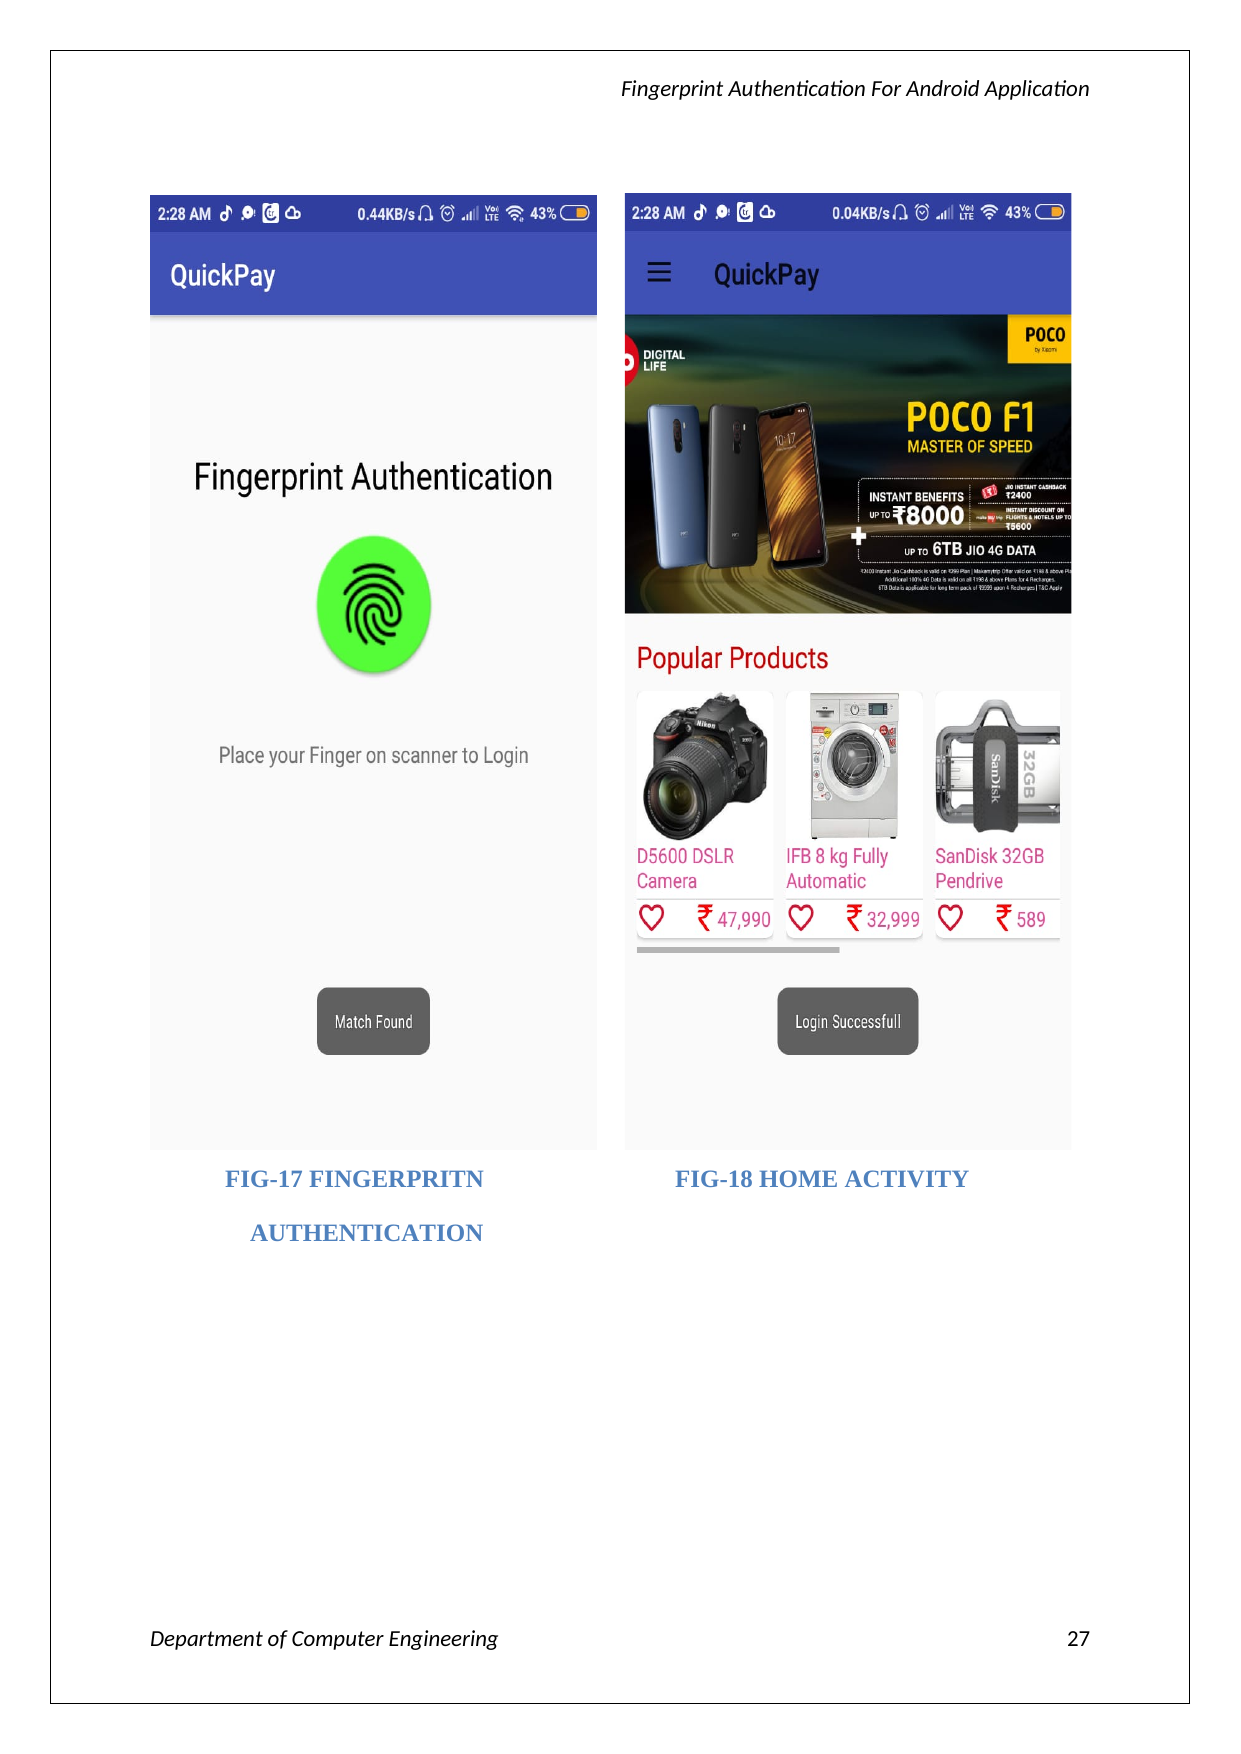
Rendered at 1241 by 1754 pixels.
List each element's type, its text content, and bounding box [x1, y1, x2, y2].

picture [150, 195, 597, 1150]
text AUTHENTICATION [150, 1218, 1090, 1246]
text FIG-17 FINGERPRITN FIG-18 HOME ACTIVITY [150, 1164, 1090, 1192]
picture [624, 193, 1072, 1150]
